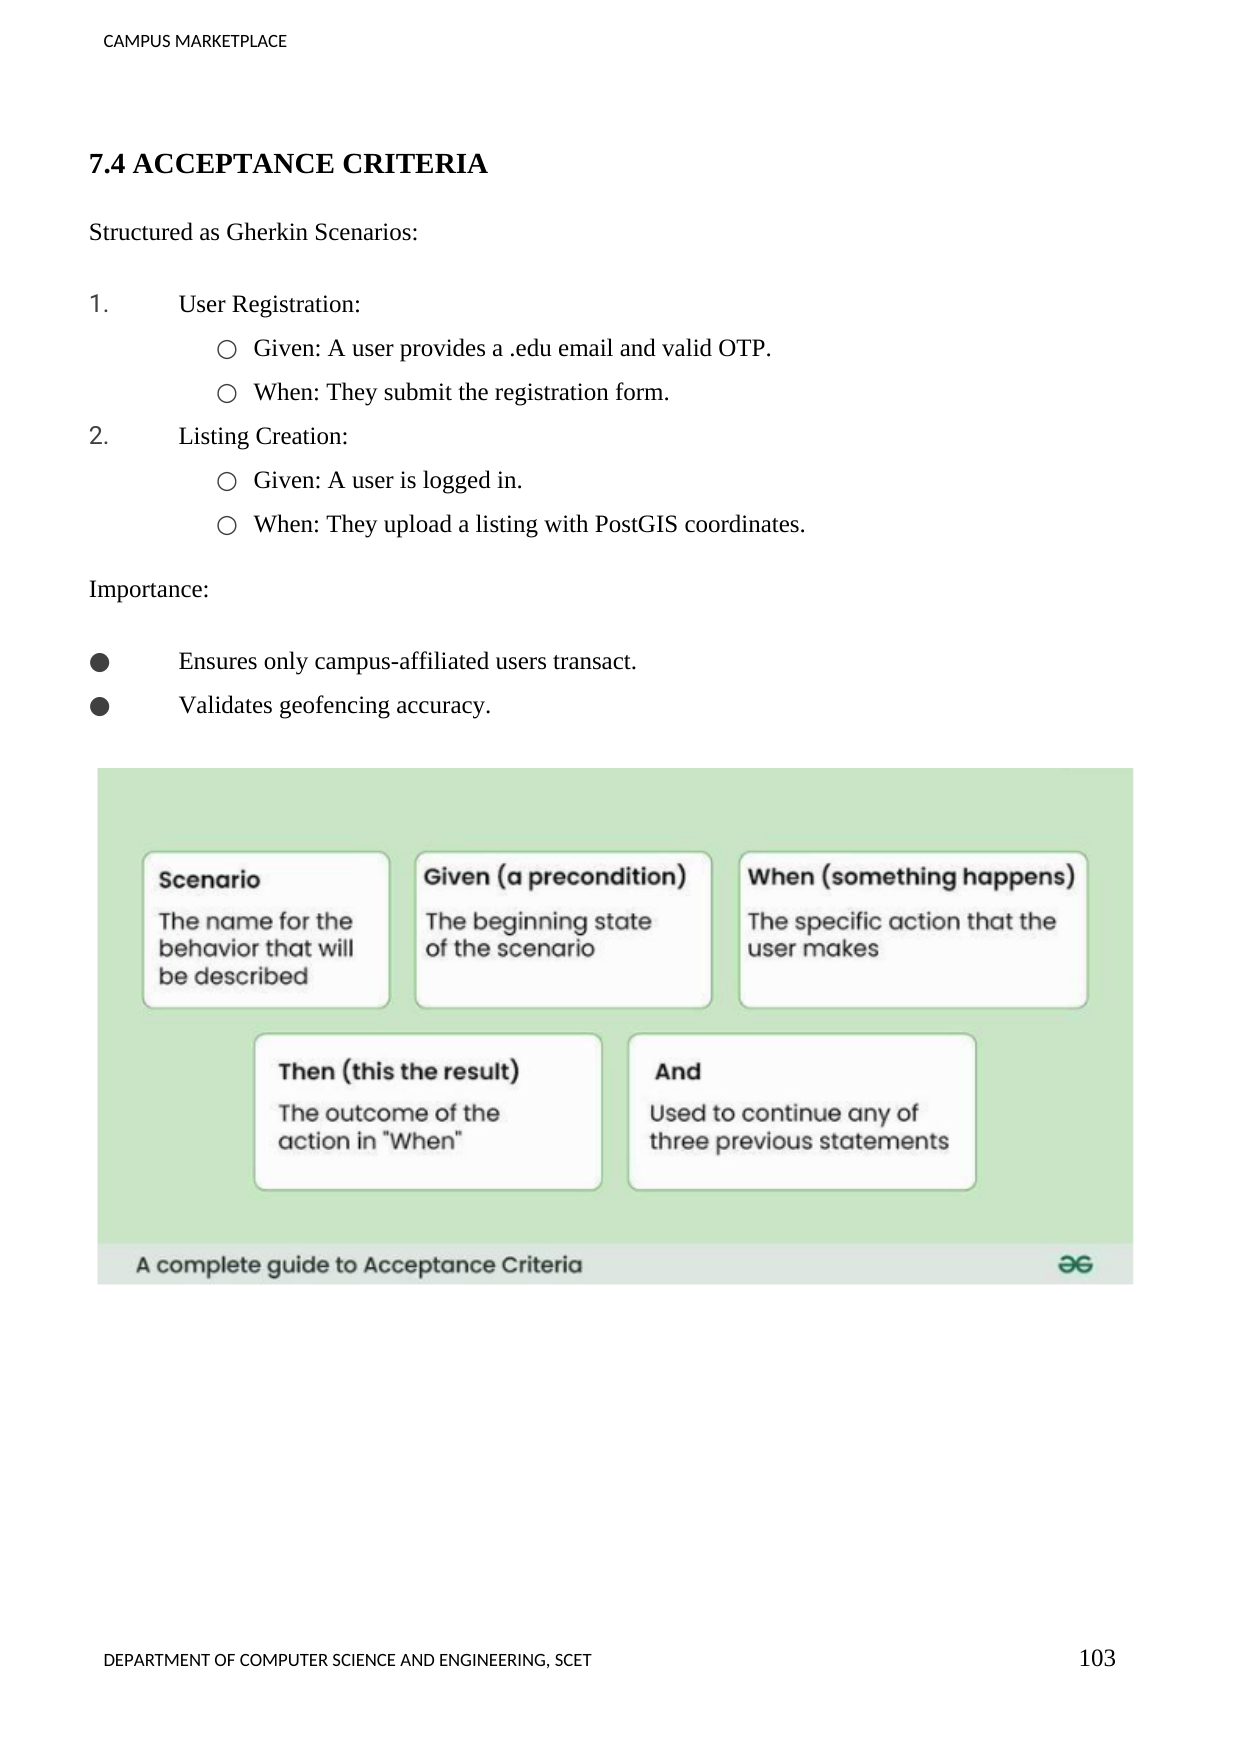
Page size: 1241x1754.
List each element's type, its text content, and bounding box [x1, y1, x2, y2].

list User Registration: [89, 289, 1139, 318]
list Given: A user provides a .edu email and valid OTP. [216, 333, 1139, 362]
list When: They submit the registration form. [216, 377, 1139, 406]
list Listing Creation: [89, 421, 1139, 451]
text Structured as Gherkin Scenarios: [89, 217, 1139, 246]
text 7.4 ACCEPTANCE CRITERIA [89, 146, 1139, 179]
list Given: A user is logged in. [216, 465, 1139, 494]
text Importance: [89, 574, 1139, 603]
list When: They upload a listing with PostGIS coordinates. [216, 509, 1139, 539]
list Validates geofencing accuracy. [89, 690, 1139, 719]
list Ensures only campus-affiliated users transact. [89, 646, 1139, 676]
picture [79, 768, 1135, 1291]
